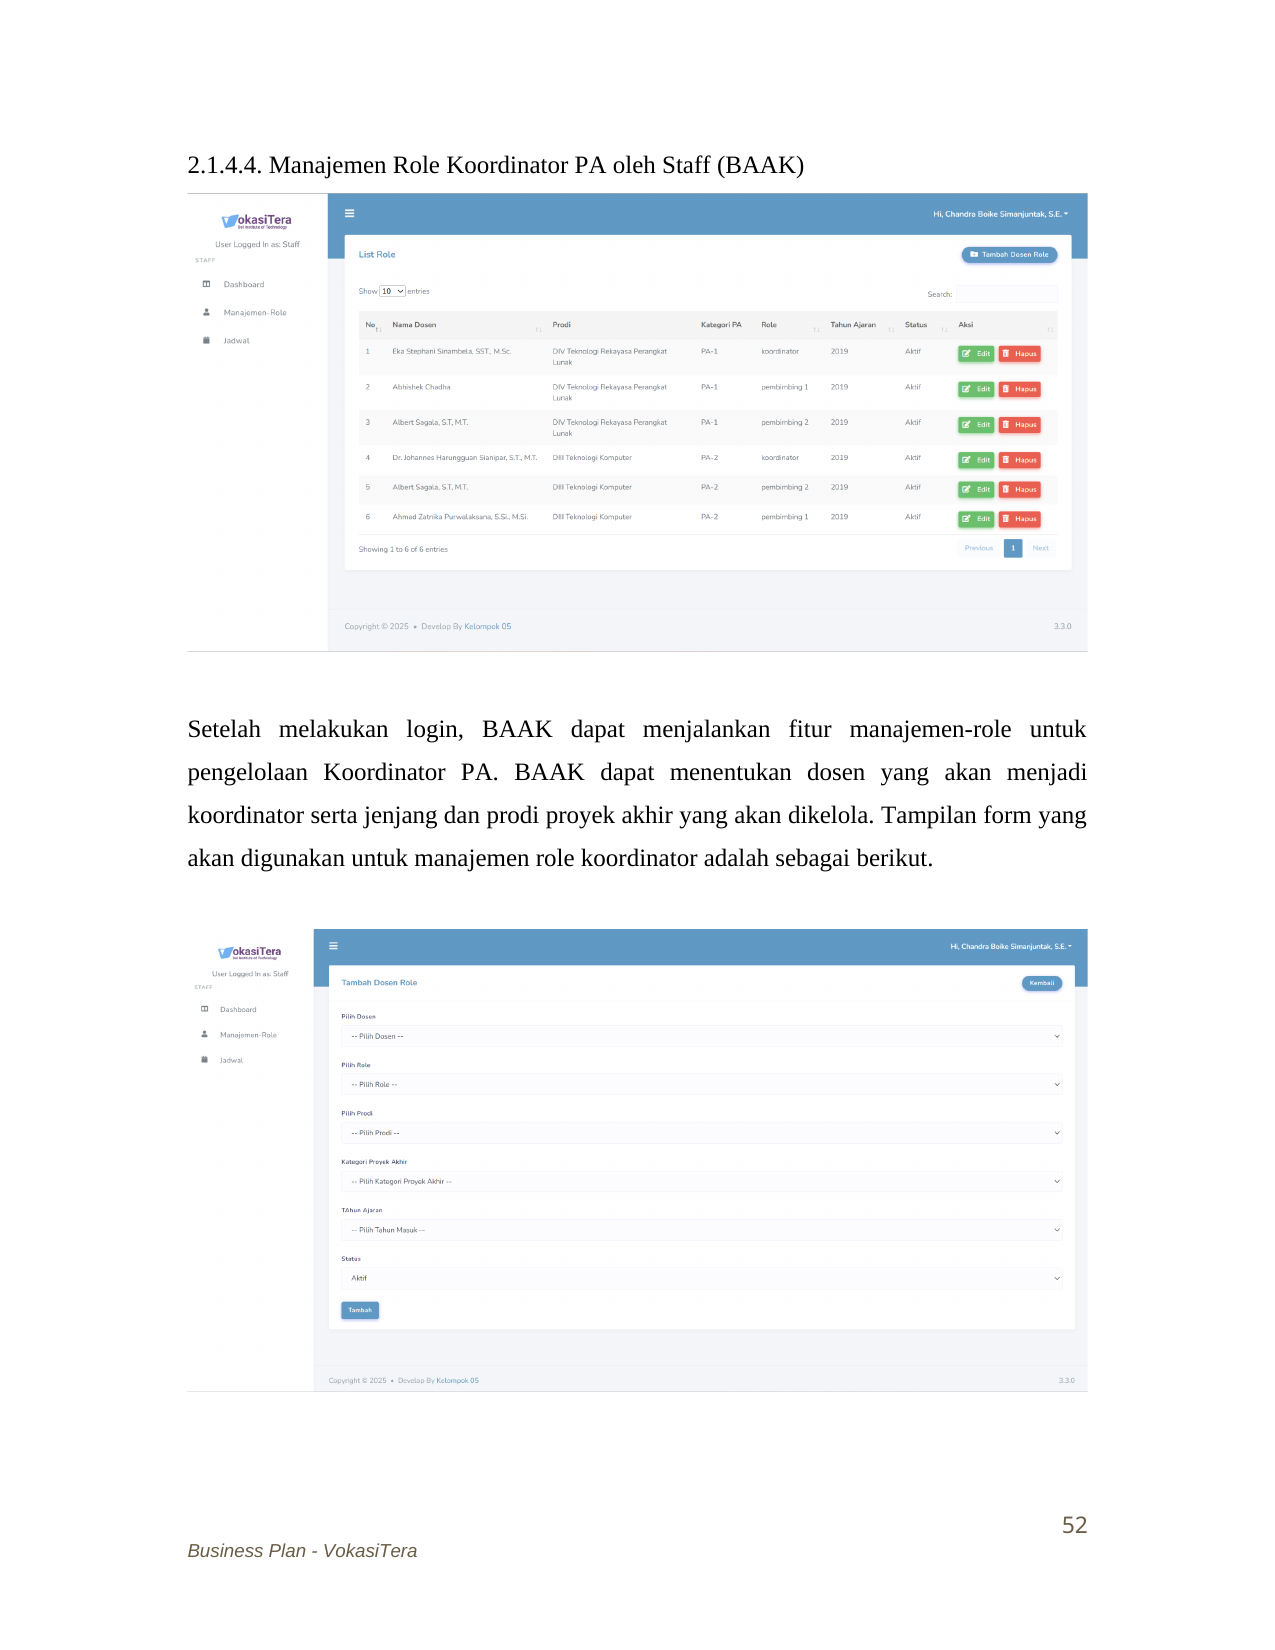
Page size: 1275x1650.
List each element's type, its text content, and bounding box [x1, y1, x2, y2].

text Setelah melakukan login, BAAK dapat menjalankan fitur manajemen-role untuk pengelolaan Koordinator PA. BAAK dapat menentukan dosen yang akan menjadi koordinator serta jenjang dan prodi proyek akhir yang akan dikelola. Tampilan form yang akan digunakan untuk manajemen role koordinator adalah sebagai berikut. [187, 714, 1088, 872]
picture [187, 193, 1088, 652]
picture [187, 929, 1088, 1392]
subtitle 2.1.4.4. Manajemen Role Koordinator PA oleh Staff (BAAK) [187, 150, 1088, 179]
